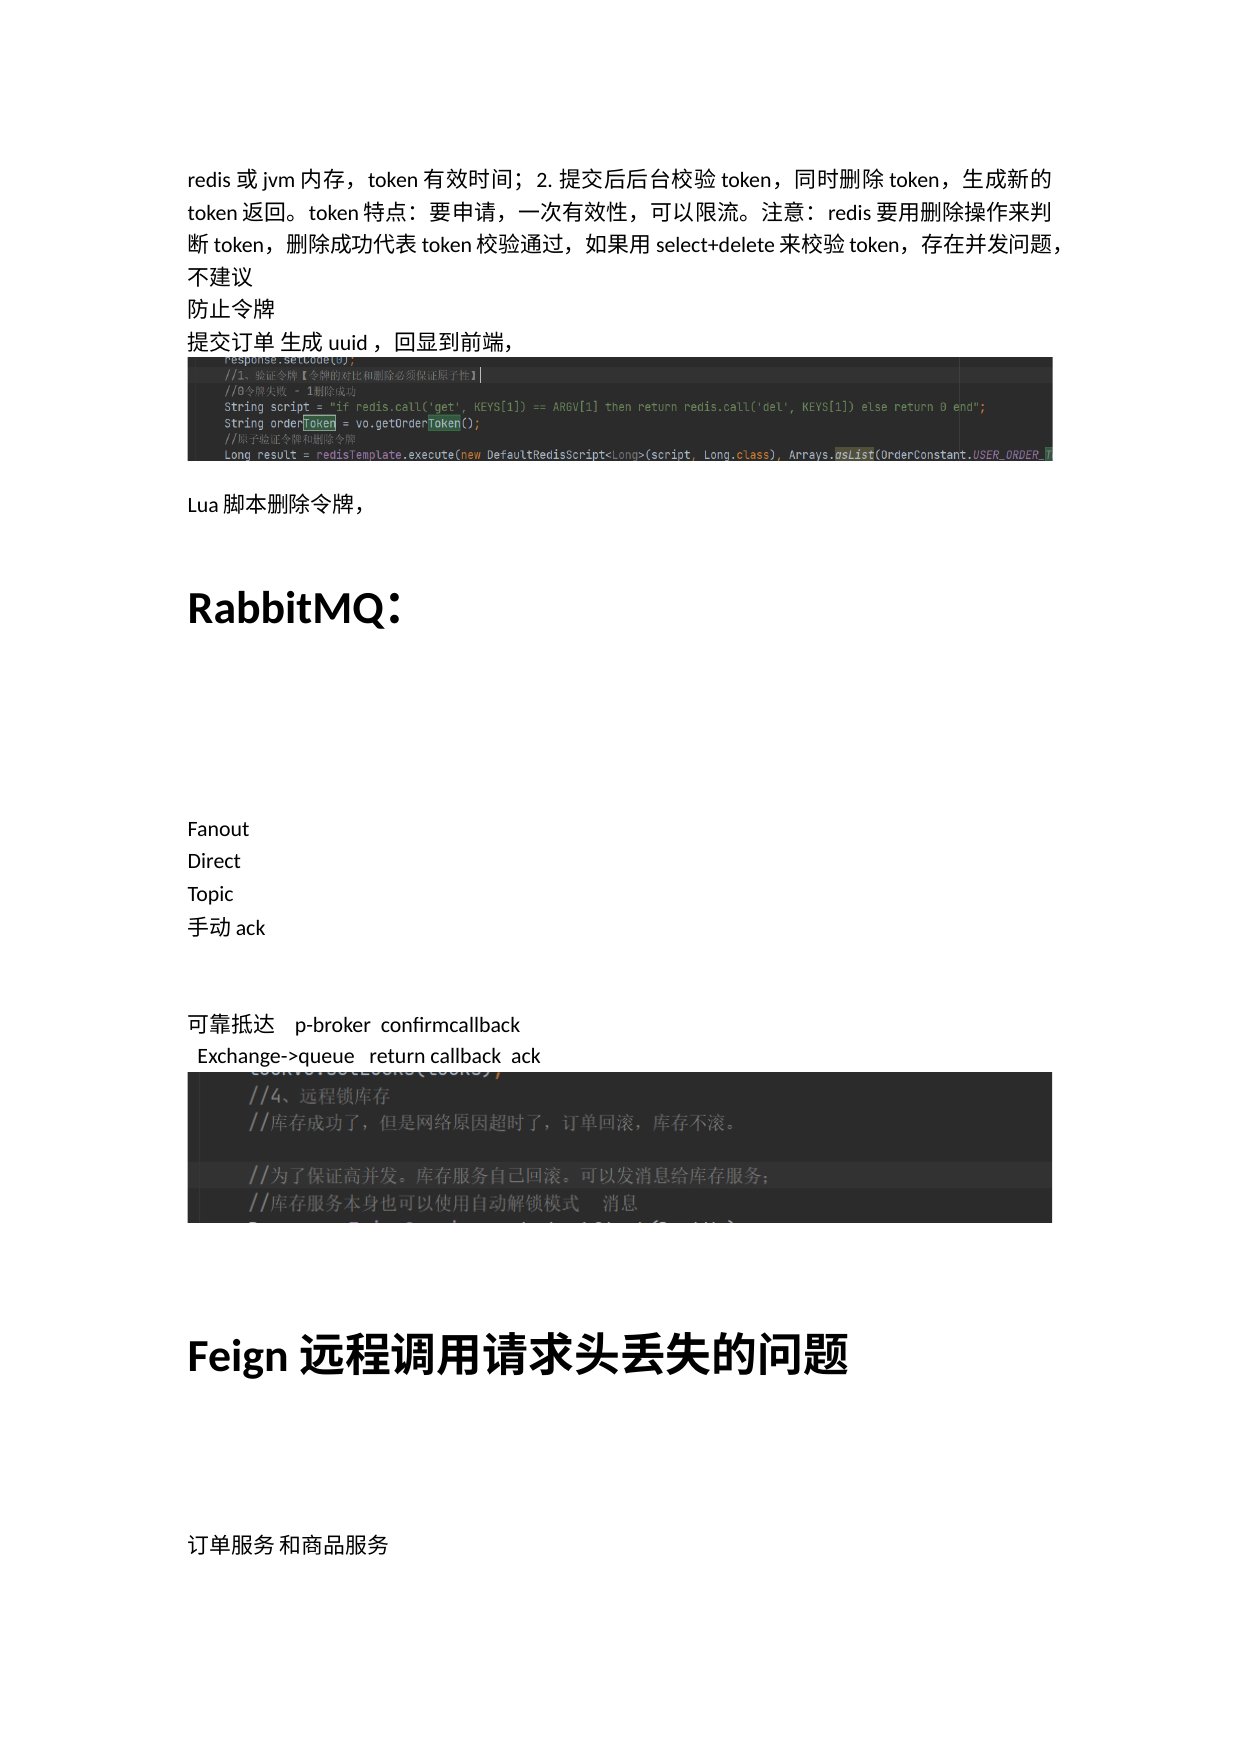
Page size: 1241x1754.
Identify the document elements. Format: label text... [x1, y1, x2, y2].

text Direct [187, 844, 1053, 877]
subtitle Feign 远程调用请求头丢失的问题 [187, 1302, 1053, 1400]
picture [187, 357, 1053, 461]
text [187, 162, 1053, 292]
text Lua脚本删除令牌， [187, 487, 1053, 519]
subtitle RabbitMQ： [187, 555, 1053, 652]
picture [187, 1072, 1053, 1223]
text 手动ack [187, 909, 1053, 942]
text 可靠抵达 p-broker confirmcallback [187, 1007, 1053, 1039]
text 防止令牌 [187, 292, 1053, 324]
text Topic [187, 877, 1053, 909]
text 订单服务 和商品服务 [187, 1527, 1053, 1560]
text 提交订单 生成uuid ，回显到前端， [187, 324, 1053, 357]
text Exchange->queue return callback ack [187, 1039, 1053, 1072]
text Fanout [187, 812, 1053, 844]
